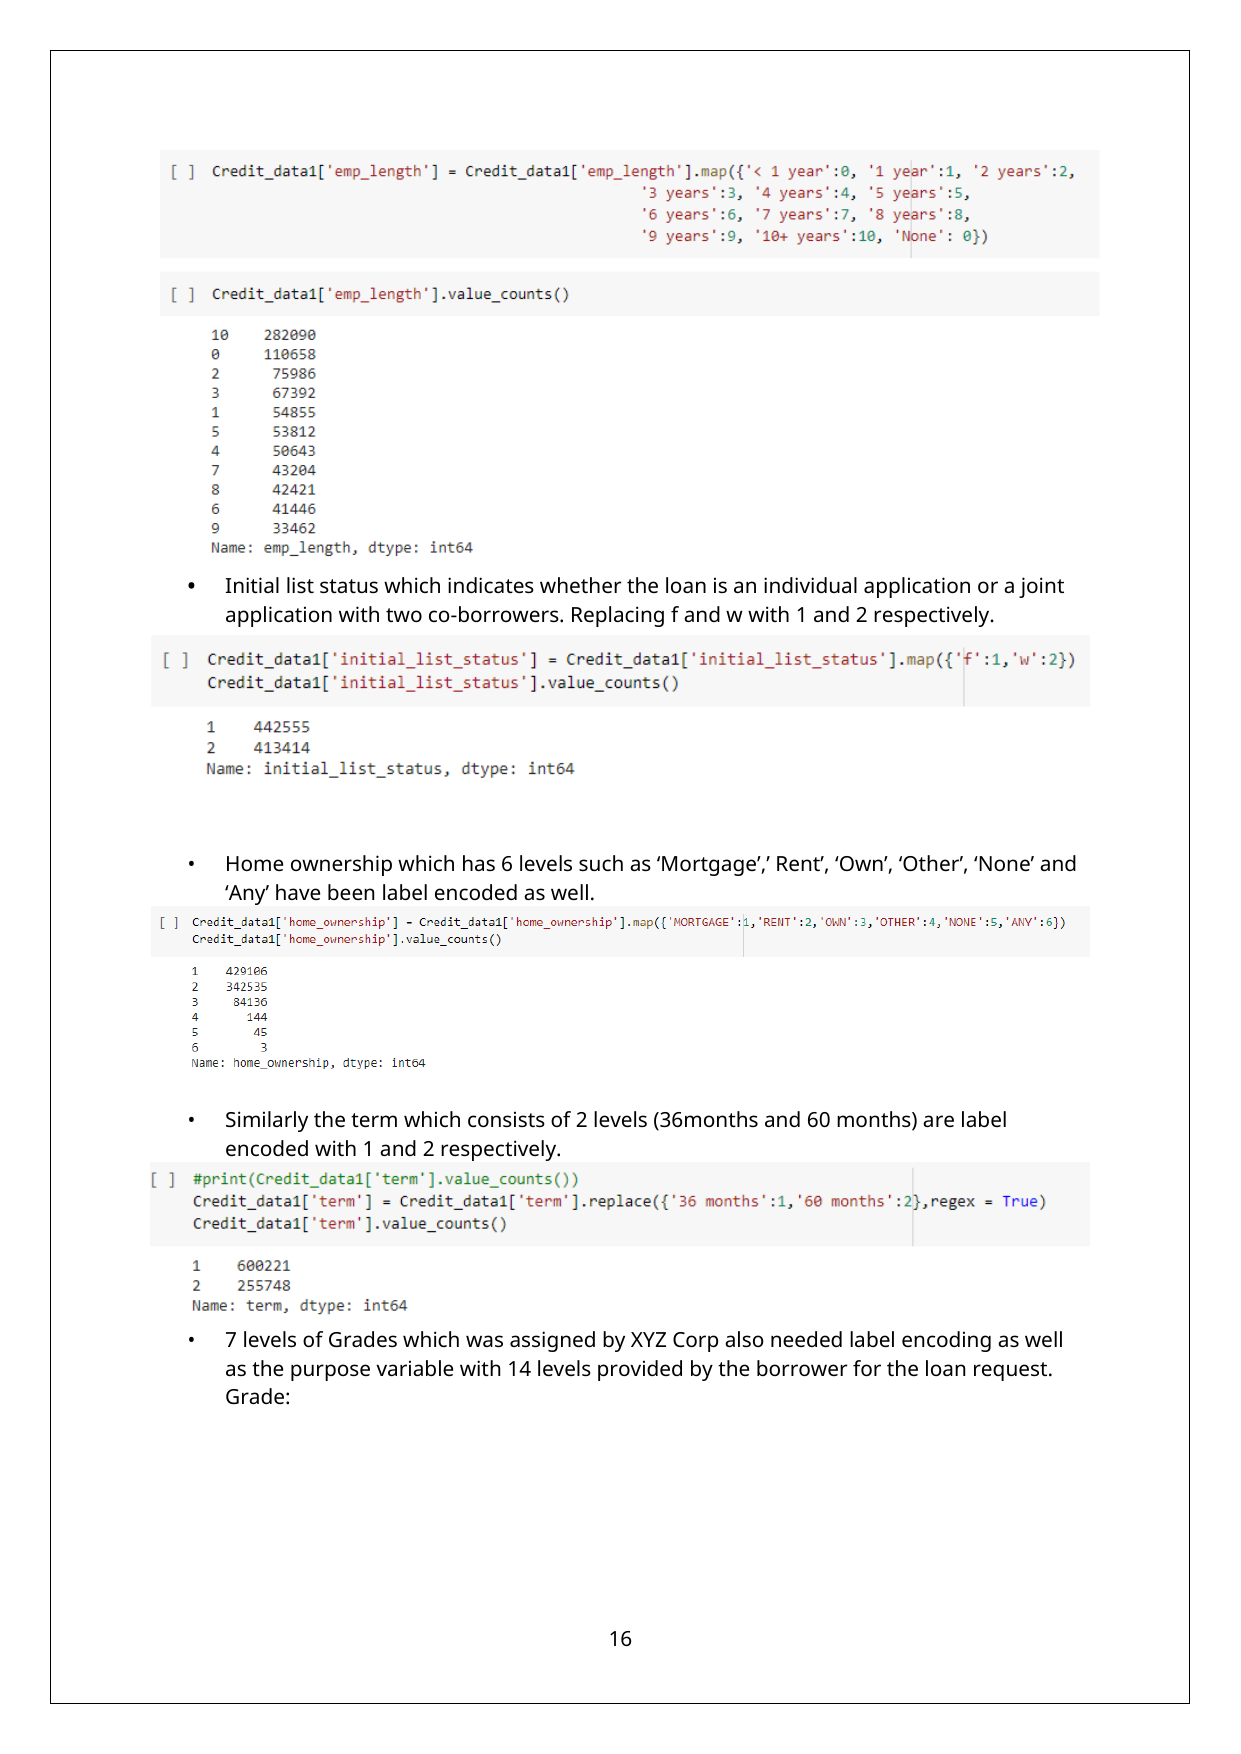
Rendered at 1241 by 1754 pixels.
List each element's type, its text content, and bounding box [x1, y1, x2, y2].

list Home ownership which has 6 levels such as ‘Mortgage’,’ Rent’, ‘Own’, ‘Other’, ‘None’ and ‘Any’ have been label encoded as well. [187, 849, 1090, 906]
list Similarly the term which consists of 2 levels (36months and 60 months) are label encoded with 1 and 2 respectively. [187, 1105, 1090, 1162]
picture [150, 1162, 1091, 1326]
picture [150, 906, 1091, 1077]
list 7 levels of Grades which was assigned by XYZ Corp also needed label encoding as well as the purpose variable with 14 levels provided by the borrower for the loan request. Grade: [187, 1326, 1090, 1411]
picture [150, 628, 1091, 800]
list Initial list status which indicates whether the loan is an individual application or a joint application with two co-borrowers. Replacing f and w with 1 and 2 respectively. [187, 572, 1090, 628]
picture [159, 150, 1100, 572]
